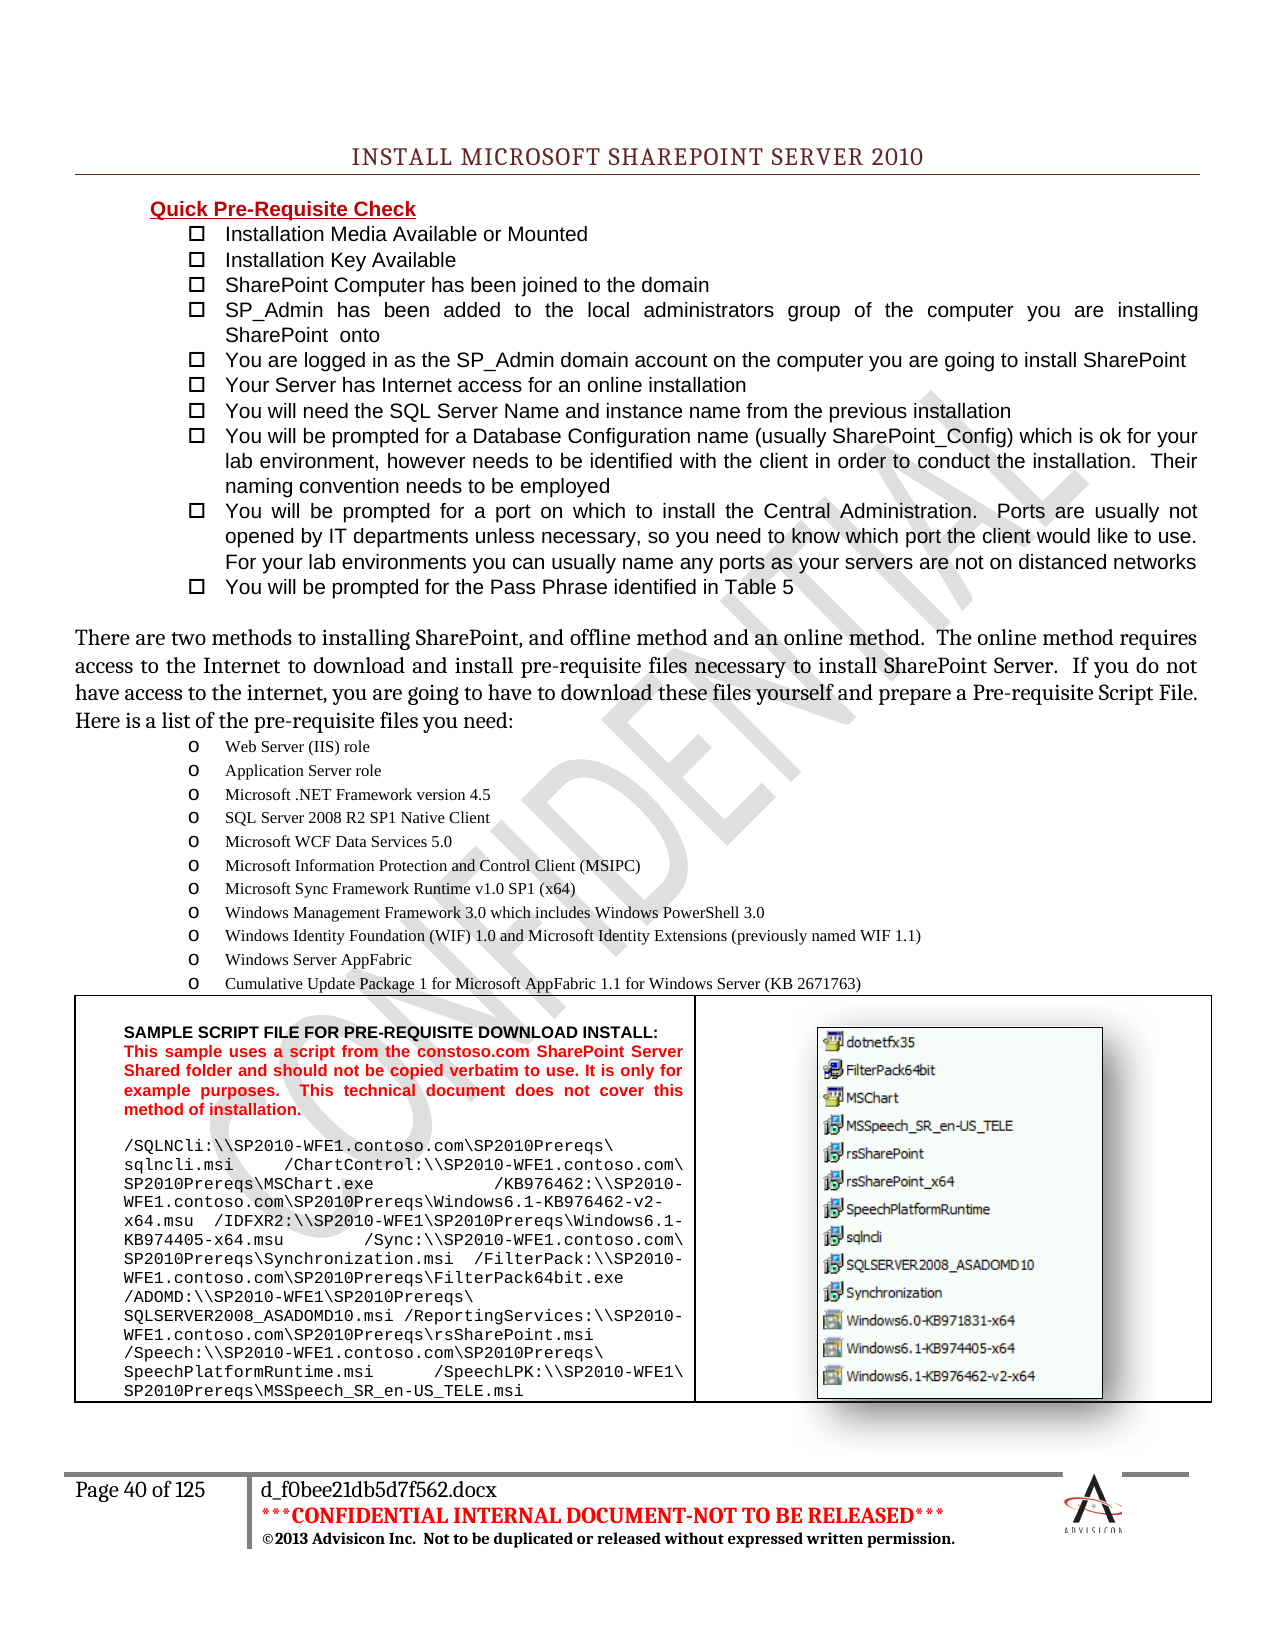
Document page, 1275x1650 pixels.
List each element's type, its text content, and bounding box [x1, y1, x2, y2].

list You will need the SQL Server Name and instance name from the previous installation [187, 398, 1200, 423]
list SQL Server 2008 R2 SP1 Native Client [187, 806, 1200, 830]
list Microsoft Sync Framework Runtime v1.0 SP1 (x64) [187, 877, 1200, 901]
text There are two methods to installing SharePoint, and offline method and an online method. The online method requires access to the Internet to download and install pre-requisite files necessary to install SharePoint Server. If you do not have access to the internet, you are going to have to download these files yourself and prepare a Pre-requisite Script File. Here is a list of the pre-requisite files you need: [75, 625, 1200, 734]
list Cumulative Update Package 1 for Microsoft AppFabric 1.1 for Windows Server (KB 2671763) [187, 972, 1200, 995]
list Microsoft .NET Framework version 4.5 [187, 783, 1200, 806]
list Installation Key Available [187, 247, 1200, 271]
list Application Server role [187, 759, 1200, 783]
picture [1062, 1472, 1086, 1507]
list Windows Server AppFabric [187, 948, 1200, 972]
text Quick Pre-Requisite Check [150, 197, 1200, 221]
list Windows Management Framework 3.0 which includes Windows PowerShell 3.0 [187, 901, 1200, 924]
list You will be prompted for a port on which to install the Central Administration. Ports are usually not opened by IT departments unless necessary, so you need to know which port the client would like to use. For your lab environments you can usually name any ports as your servers are not on distanced networks [187, 499, 1200, 573]
list Your Server has Internet access for an online installation [187, 373, 1200, 397]
list You will be prompted for a Database Configuration name (usually SharePoint_Config) which is ok for your lab environment, however needs to be identified with the client in order to conduct the installation. Their naming convention needs to be employed [187, 424, 1200, 498]
list Microsoft Information Protection and Control Client (MSIPC) [187, 853, 1200, 877]
list Windows Identity Foundation (WIF) 1.0 and Microsoft Identity Extensions (previously named WIF 1.1) [187, 924, 1200, 948]
list Installation Media Available or Mounted [187, 222, 1200, 246]
list Microsoft WCF Data Services 5.0 [187, 830, 1200, 853]
list You will be prompted for the Pass Phrase identified in Table 5 [187, 574, 1200, 599]
picture [818, 1028, 1102, 1398]
list SP_Admin has been added to the local administrators group of the computer you are installing SharePoint onto [187, 298, 1200, 347]
subtitle Install Microsoft SharePoint Server 2010 [75, 143, 1200, 174]
list You are logged in as the SP_Admin domain account on the computer you are going to install SharePoint [187, 348, 1200, 372]
list Web Server (IIS) role [187, 735, 1200, 759]
table_header [696, 996, 1211, 1401]
list SharePoint Computer has been joined to the domain [187, 273, 1200, 297]
table_header SAMPLE SCRIPT FILE FOR PRE-REQUISITE DOWNLOAD INSTALL: This sample uses a script from the constoso.com SharePoint Server Shared folder and should not be copied verbatim to use. It is only for example purposes. This technical document does not cover this method of installation. /SQLNCli:\\SP2010-WFE1.contoso.com\SP2010Prereqs\sqlncli.msi /ChartControl:\\SP2010-WFE1.contoso.com\SP2010Prereqs\MSChart.exe /KB976462:\\SP2010-WFE1.contoso.com\SP2010Prereqs\Windows6.1-KB976462-v2-x64.msu /IDFXR2:\\SP2010-WFE1\SP2010Prereqs\Windows6.1-KB974405-x64.msu /Sync:\\SP2010-WFE1.contoso.com\SP2010Prereqs\Synchronization.msi /FilterPack:\\SP2010-WFE1.contoso.com\SP2010Prereqs\FilterPack64bit.exe /ADOMD:\\SP2010-WFE1\SP2010Prereqs\SQLSERVER2008_ASADOMD10.msi /ReportingServices:\\SP2010-WFE1.contoso.com\SP2010Prereqs\rsSharePoint.msi /Speech:\\SP2010-WFE1.contoso.com\SP2010Prereqs\SpeechPlatformRuntime.msi /SpeechLPK:\\SP2010-WFE1\SP2010Prereqs\MSSpeech_SR_en-US_TELE.msi [76, 996, 694, 1401]
